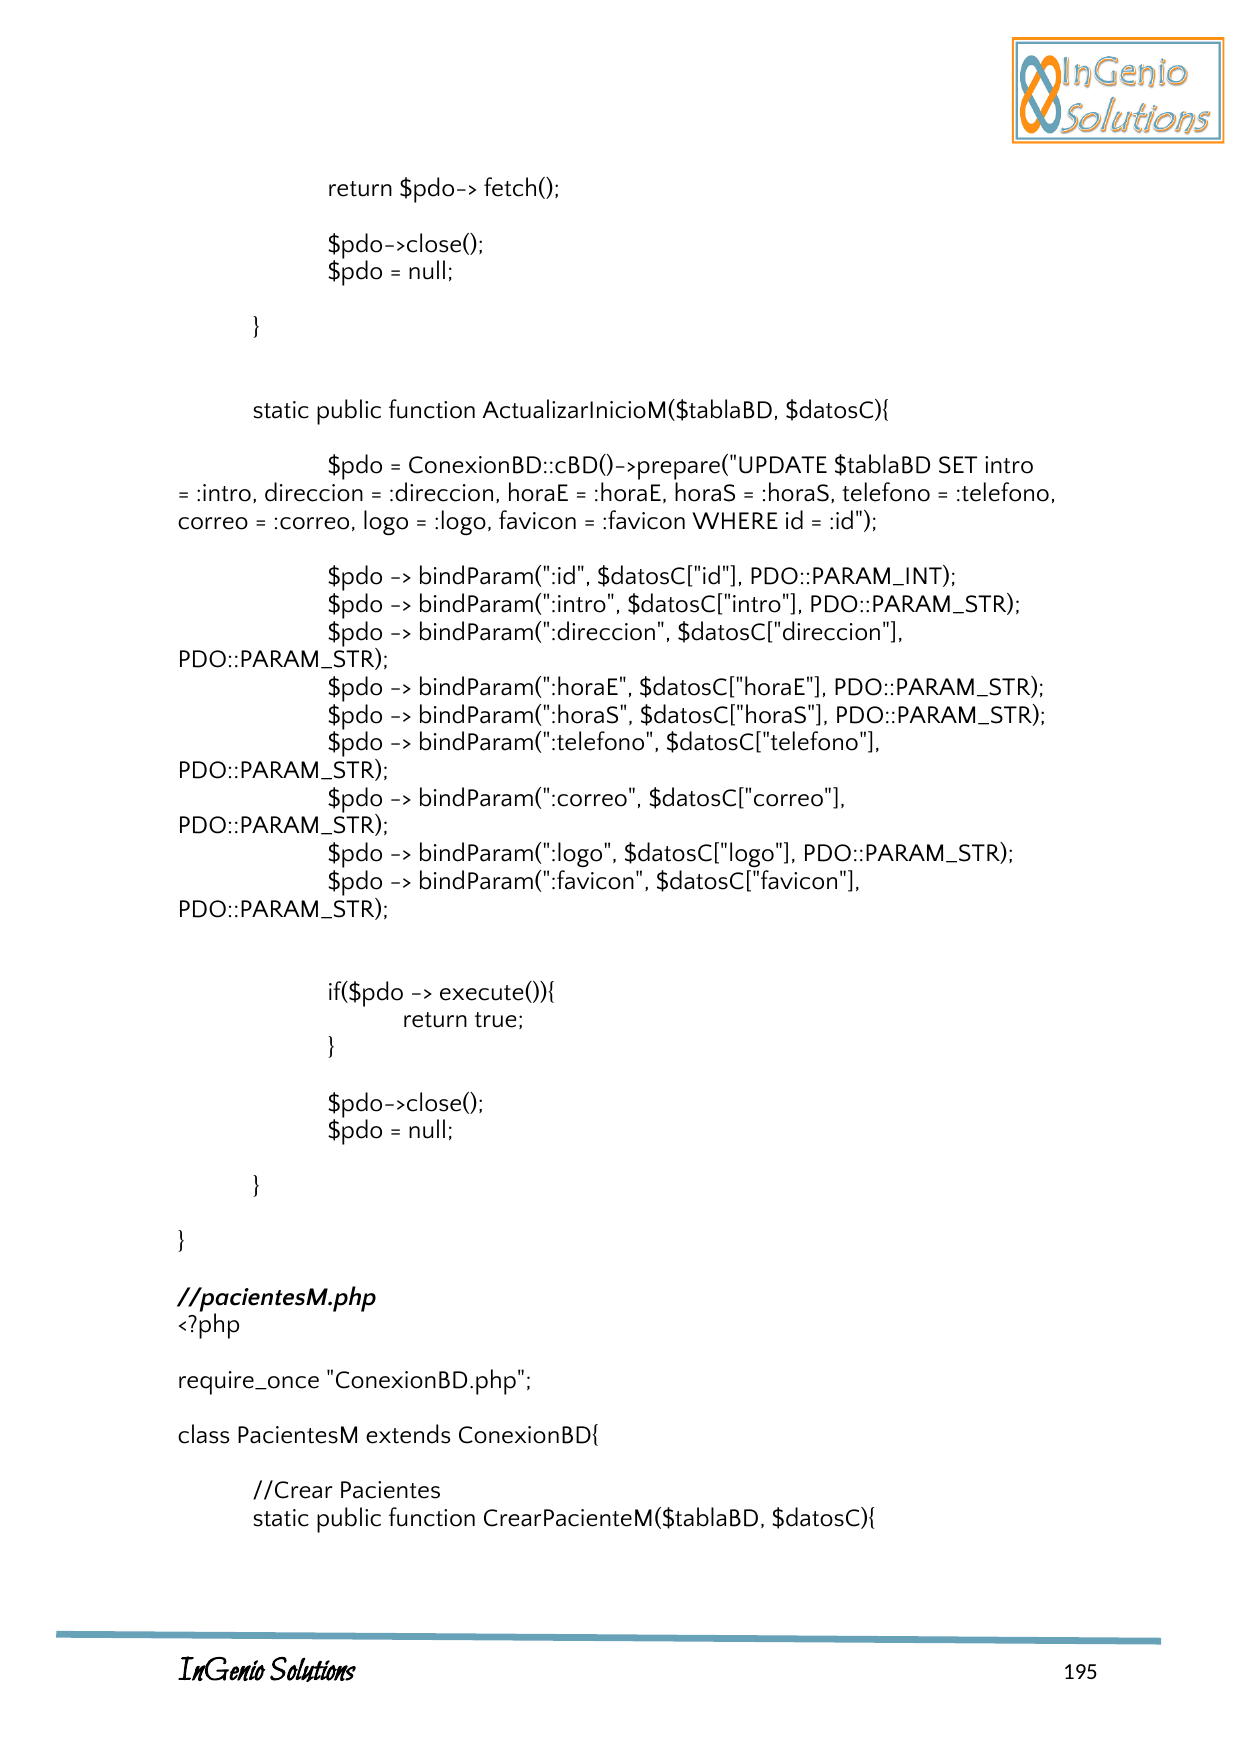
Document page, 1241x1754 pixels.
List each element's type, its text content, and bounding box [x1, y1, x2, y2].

text $pdo -> bindParam(":favicon", $datosC["favicon"], PDO::PARAM_STR); [177, 868, 1063, 923]
text static public function CrearPacienteM($tablaBD, $datosC){ [177, 1505, 1063, 1533]
text $pdo = null; [177, 258, 1063, 286]
text $pdo->close(); [177, 231, 1063, 258]
text $pdo->close(); [177, 1090, 1063, 1117]
text $pdo = ConexionBD::cBD()->prepare("UPDATE $tablaBD SET intro = :intro, direccion = :direccion, horaE = :horaE, horaS = :horaS, telefono = :telefono, correo = :correo, logo = :logo, favicon = :favicon WHERE id = :id"); [177, 452, 1063, 536]
text $pdo -> bindParam(":correo", $datosC["correo"], PDO::PARAM_STR); [177, 785, 1063, 840]
text $pdo -> bindParam(":telefono", $datosC["telefono"], PDO::PARAM_STR); [177, 729, 1063, 785]
text //pacientesM.php [177, 1284, 1063, 1311]
text } [177, 1228, 1063, 1256]
text $pdo -> bindParam(":intro", $datosC["intro"], PDO::PARAM_STR); [177, 591, 1063, 619]
text } [177, 1034, 1063, 1062]
text return $pdo-> fetch(); [177, 175, 1063, 203]
text //Crear Pacientes [177, 1478, 1063, 1505]
text <?php [177, 1311, 1063, 1339]
text $pdo -> bindParam(":direccion", $datosC["direccion"], PDO::PARAM_STR); [177, 619, 1063, 674]
text if($pdo -> execute()){ [177, 979, 1063, 1007]
text static public function ActualizarInicioM($tablaBD, $datosC){ [177, 397, 1063, 425]
picture [1011, 37, 1225, 146]
text $pdo -> bindParam(":horaE", $datosC["horaE"], PDO::PARAM_STR); [177, 674, 1063, 702]
text return true; [177, 1007, 1063, 1034]
text $pdo -> bindParam(":logo", $datosC["logo"], PDO::PARAM_STR); [177, 840, 1063, 868]
text $pdo -> bindParam(":id", $datosC["id"], PDO::PARAM_INT); [177, 563, 1063, 591]
text require_once "ConexionBD.php"; [177, 1367, 1063, 1394]
text $pdo -> bindParam(":horaS", $datosC["horaS"], PDO::PARAM_STR); [177, 702, 1063, 729]
text $pdo = null; [177, 1117, 1063, 1145]
text } [177, 314, 1063, 342]
text } [177, 1173, 1063, 1201]
text class PacientesM extends ConexionBD{ [177, 1422, 1063, 1450]
